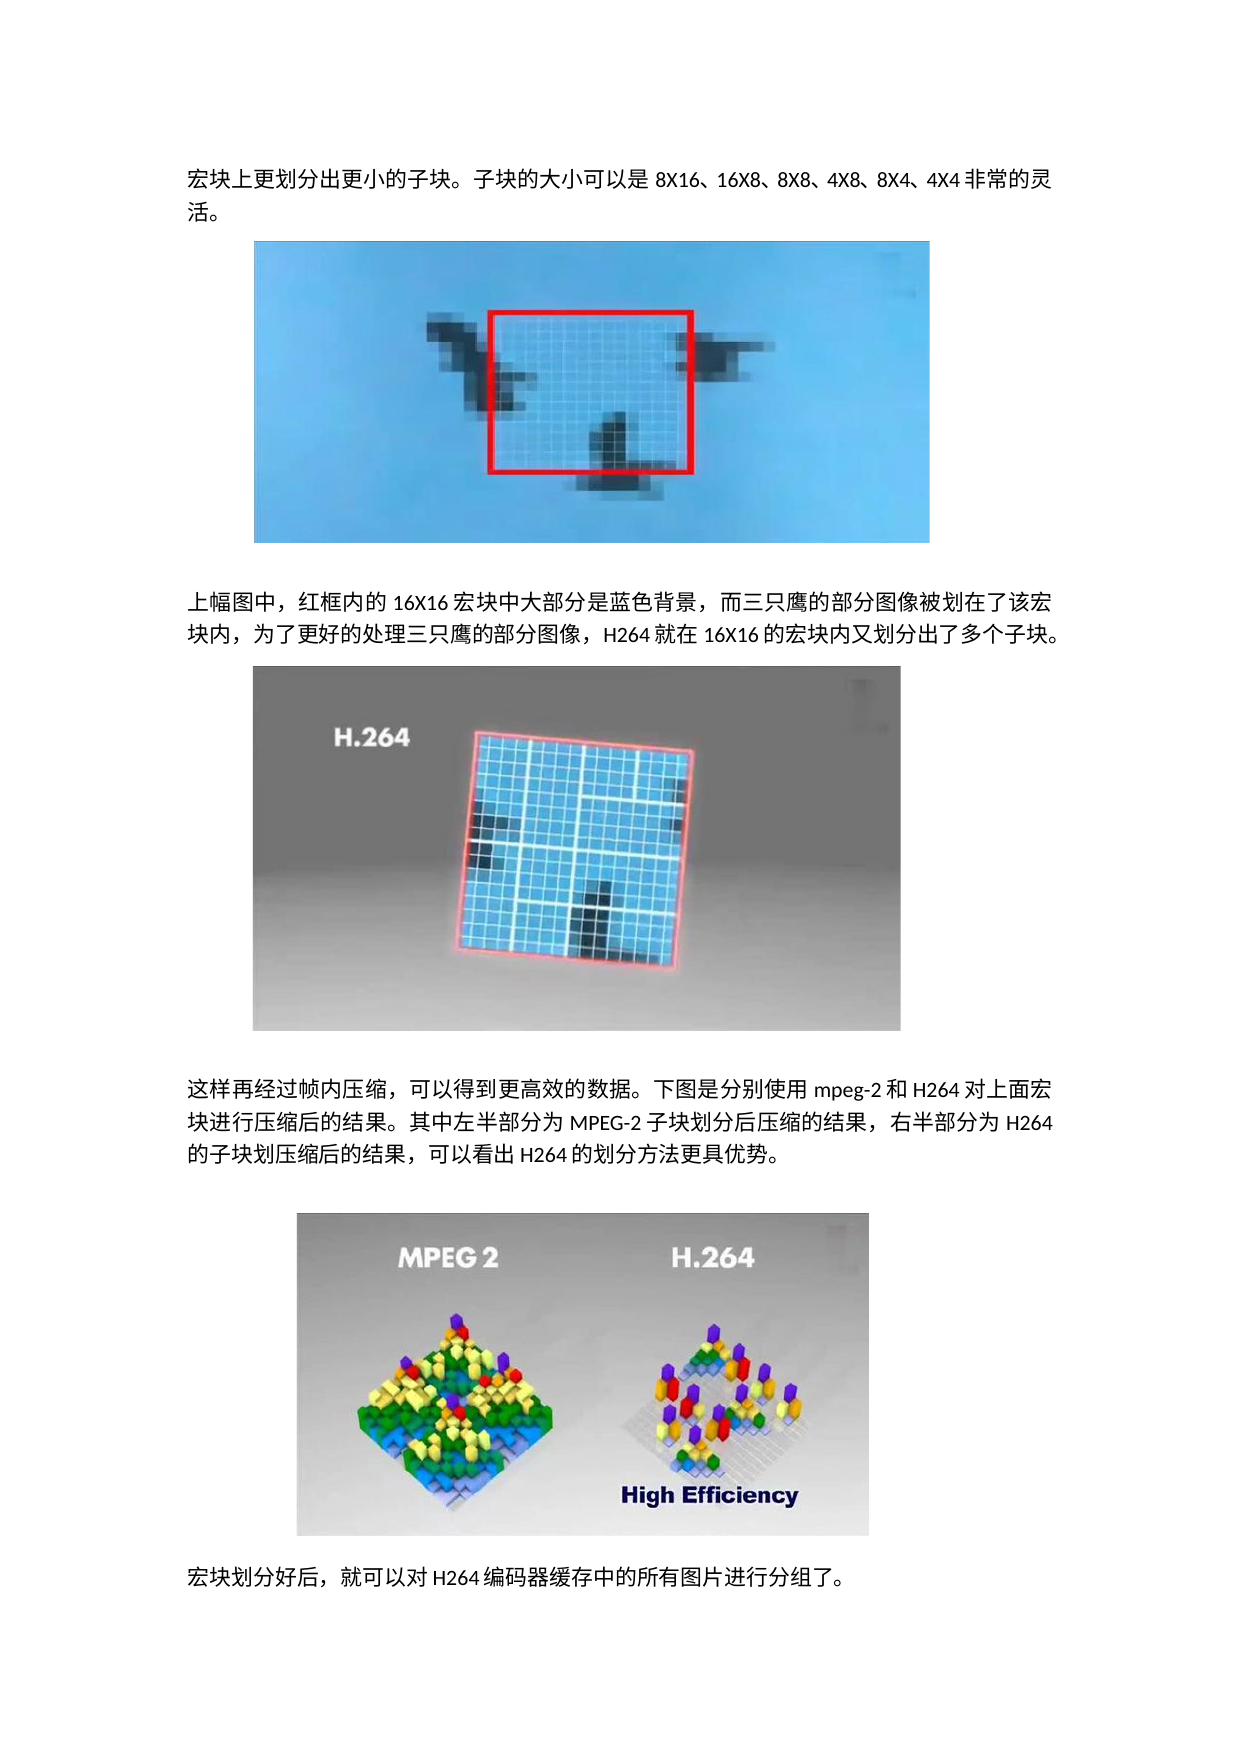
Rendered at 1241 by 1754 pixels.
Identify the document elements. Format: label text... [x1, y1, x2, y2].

picture [254, 241, 930, 543]
picture [296, 1213, 869, 1536]
picture [252, 666, 901, 1031]
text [187, 162, 1053, 227]
text 这样再经过帧内压缩，可以得到更高效的数据。下图是分别使用mpeg-2和H264对上面宏块进行压缩后的结果。其中左半部分为MPEG-2子块划分后压缩的结果，右半部分为H264的子块划压缩后的结果，可以看出H264的划分方法更具优势。 [187, 1072, 1053, 1169]
text 上幅图中，红框内的 16X16 宏块中大部分是蓝色背景，而三只鹰的部分图像被划在了该宏块内，为了更好的处理三只鹰的部分图像，H264就在 16X16 的宏块内又划分出了多个子块。 [187, 584, 1053, 649]
